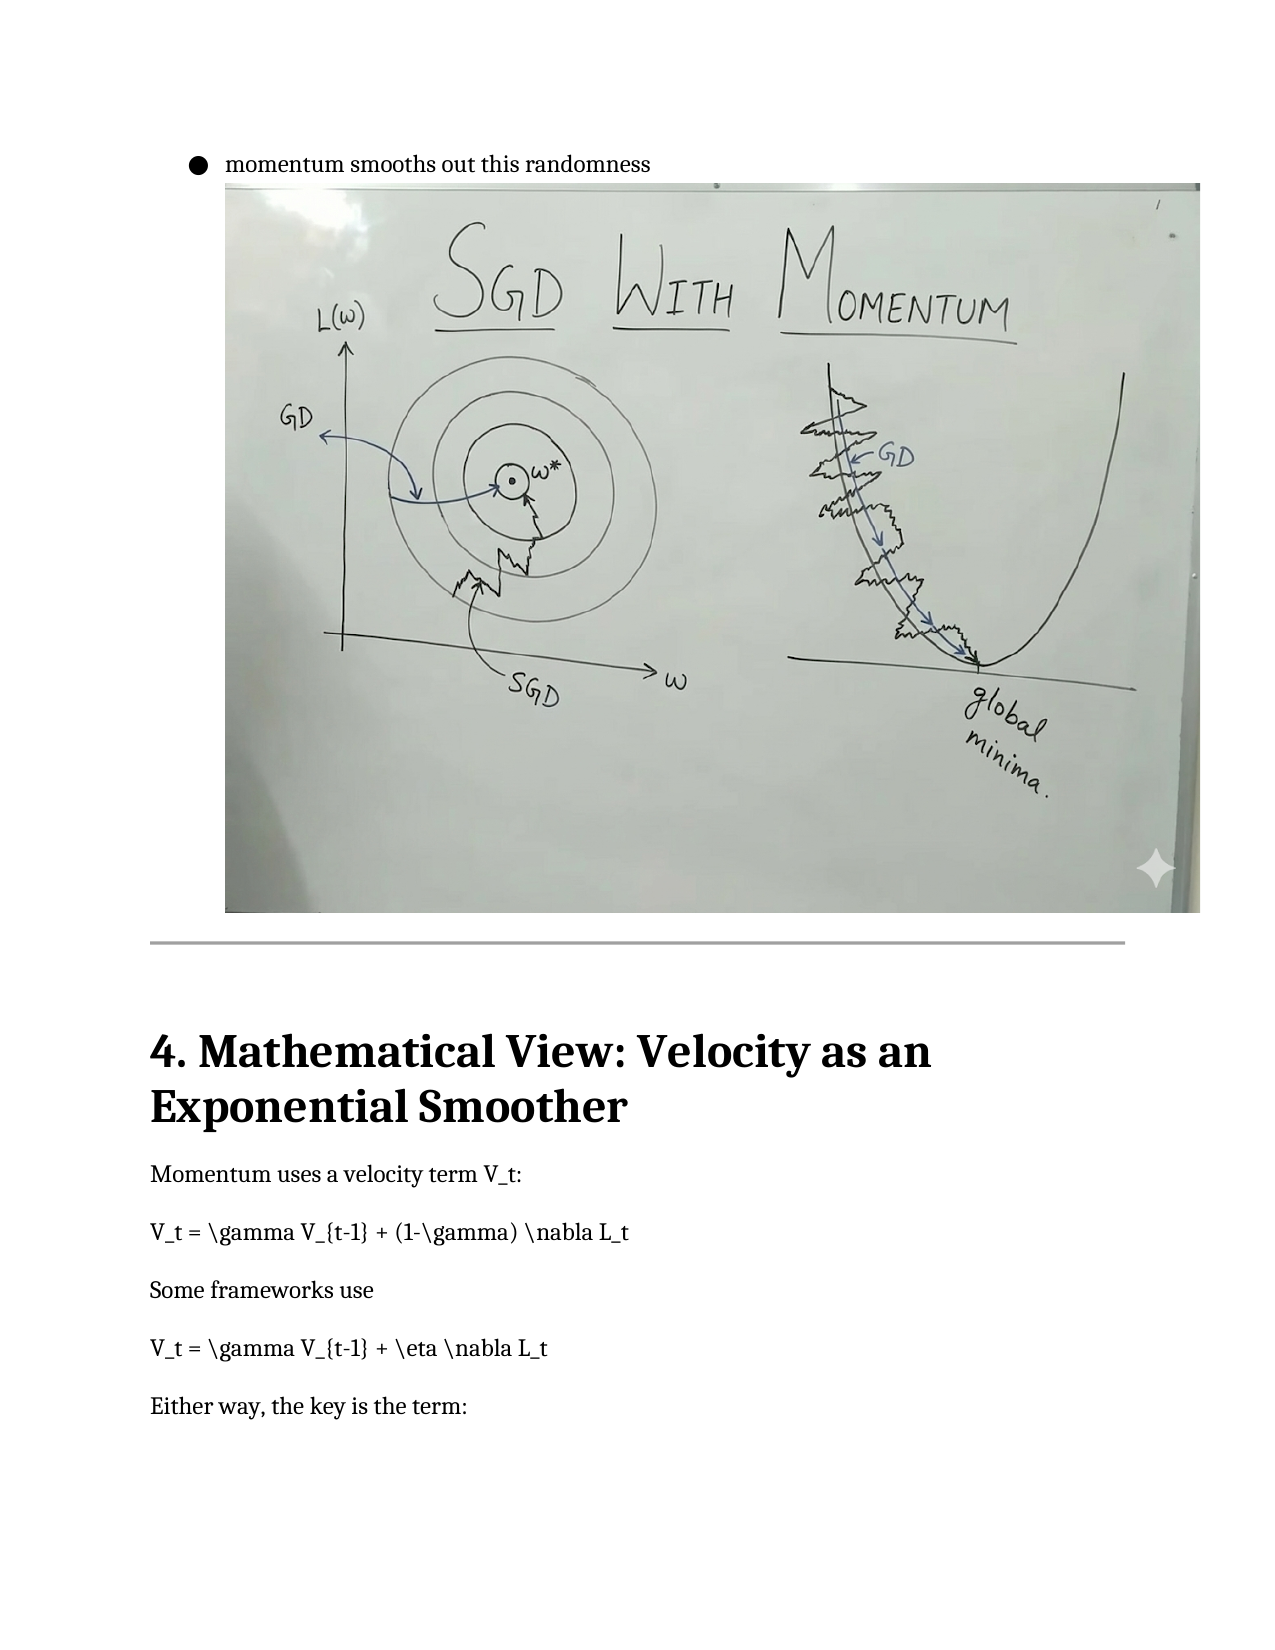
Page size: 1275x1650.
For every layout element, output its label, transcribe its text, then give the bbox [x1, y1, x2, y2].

text V_t = \gamma V_{t-1} + \eta \nabla L_t [150, 1334, 1125, 1362]
text Either way, the key is the term: [150, 1392, 1125, 1421]
text Momentum uses a velocity term V_t: [150, 1160, 1125, 1188]
text Some frameworks use [150, 1276, 1125, 1304]
text V_t = \gamma V_{t-1} + (1-\gamma) \nabla L_t [150, 1218, 1125, 1246]
subtitle 4. Mathematical View: Velocity as an Exponential Smoother [150, 1024, 1125, 1135]
picture [225, 183, 1200, 913]
